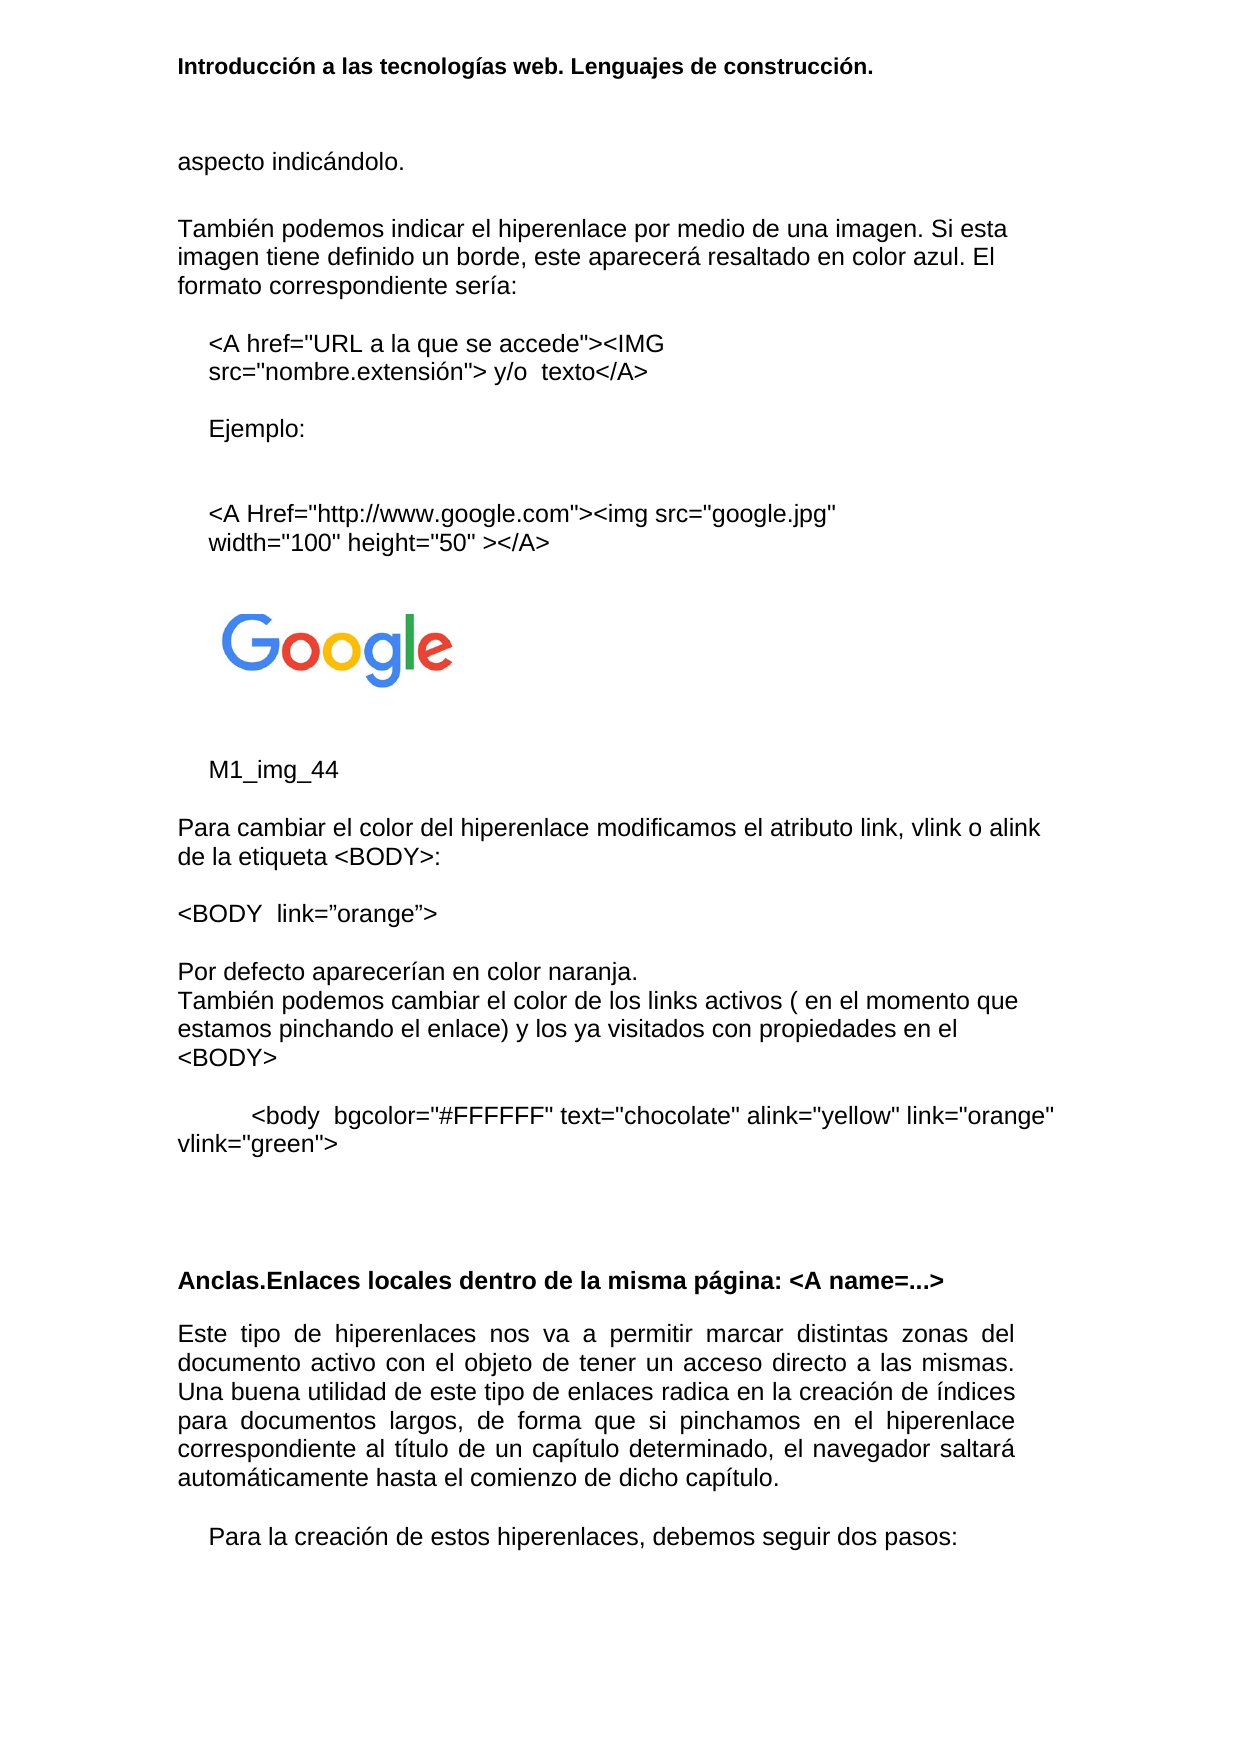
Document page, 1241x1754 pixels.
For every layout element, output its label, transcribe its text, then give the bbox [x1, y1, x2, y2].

text Este tipo de hiperenlaces nos va a permitir marcar distintas zonas del documento activo con el objeto de tener un acceso directo a las mismas. Una buena utilidad de este tipo de enlaces radica en la creación de índices para documentos largos, de forma que si pinchamos en el hiperenlace correspondiente al título de un capítulo determinado, el navegador saltará automáticamente hasta el comienzo de dicho capítulo. [177, 1319, 1017, 1492]
text M1_img_44 [208, 756, 912, 784]
text <A href="URL a la que se accede"><IMG src="nombre.extensión"> y/o texto</A> [208, 330, 912, 386]
text También podemos indicar el hiperenlace por medio de una imagen. Si esta imagen tiene definido un borde, este aparecerá resaltado en color azul. El formato correspondiente sería: [177, 213, 1017, 300]
text Por defecto aparecerían en color naranja. [177, 957, 1063, 986]
text <body bgcolor="#FFFFFF" text="chocolate" alink="yellow" link="orange" vlink="green"> [177, 1101, 1063, 1158]
text Anclas.Enlaces locales dentro de la misma página: <A name=...> [177, 1266, 1063, 1295]
text También podemos cambiar el color de los links activos ( en el momento que estamos pinchando el enlace) y los ya visitados con propiedades en el <BODY> [177, 986, 1063, 1072]
text <BODY link=”orange”> [177, 899, 1063, 928]
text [177, 148, 1017, 176]
text Para cambiar el color del hiperenlace modificamos el atributo link, vlink o alink de la etiqueta <BODY>: [177, 813, 1063, 871]
text <A Href="http://www.google.com"><img src="google.jpg" width="100" height="50" ></A> [208, 500, 912, 557]
picture [208, 614, 467, 728]
text Ejemplo: [208, 415, 912, 443]
text Para la creación de estos hiperenlaces, debemos seguir dos pasos: [208, 1522, 1063, 1550]
